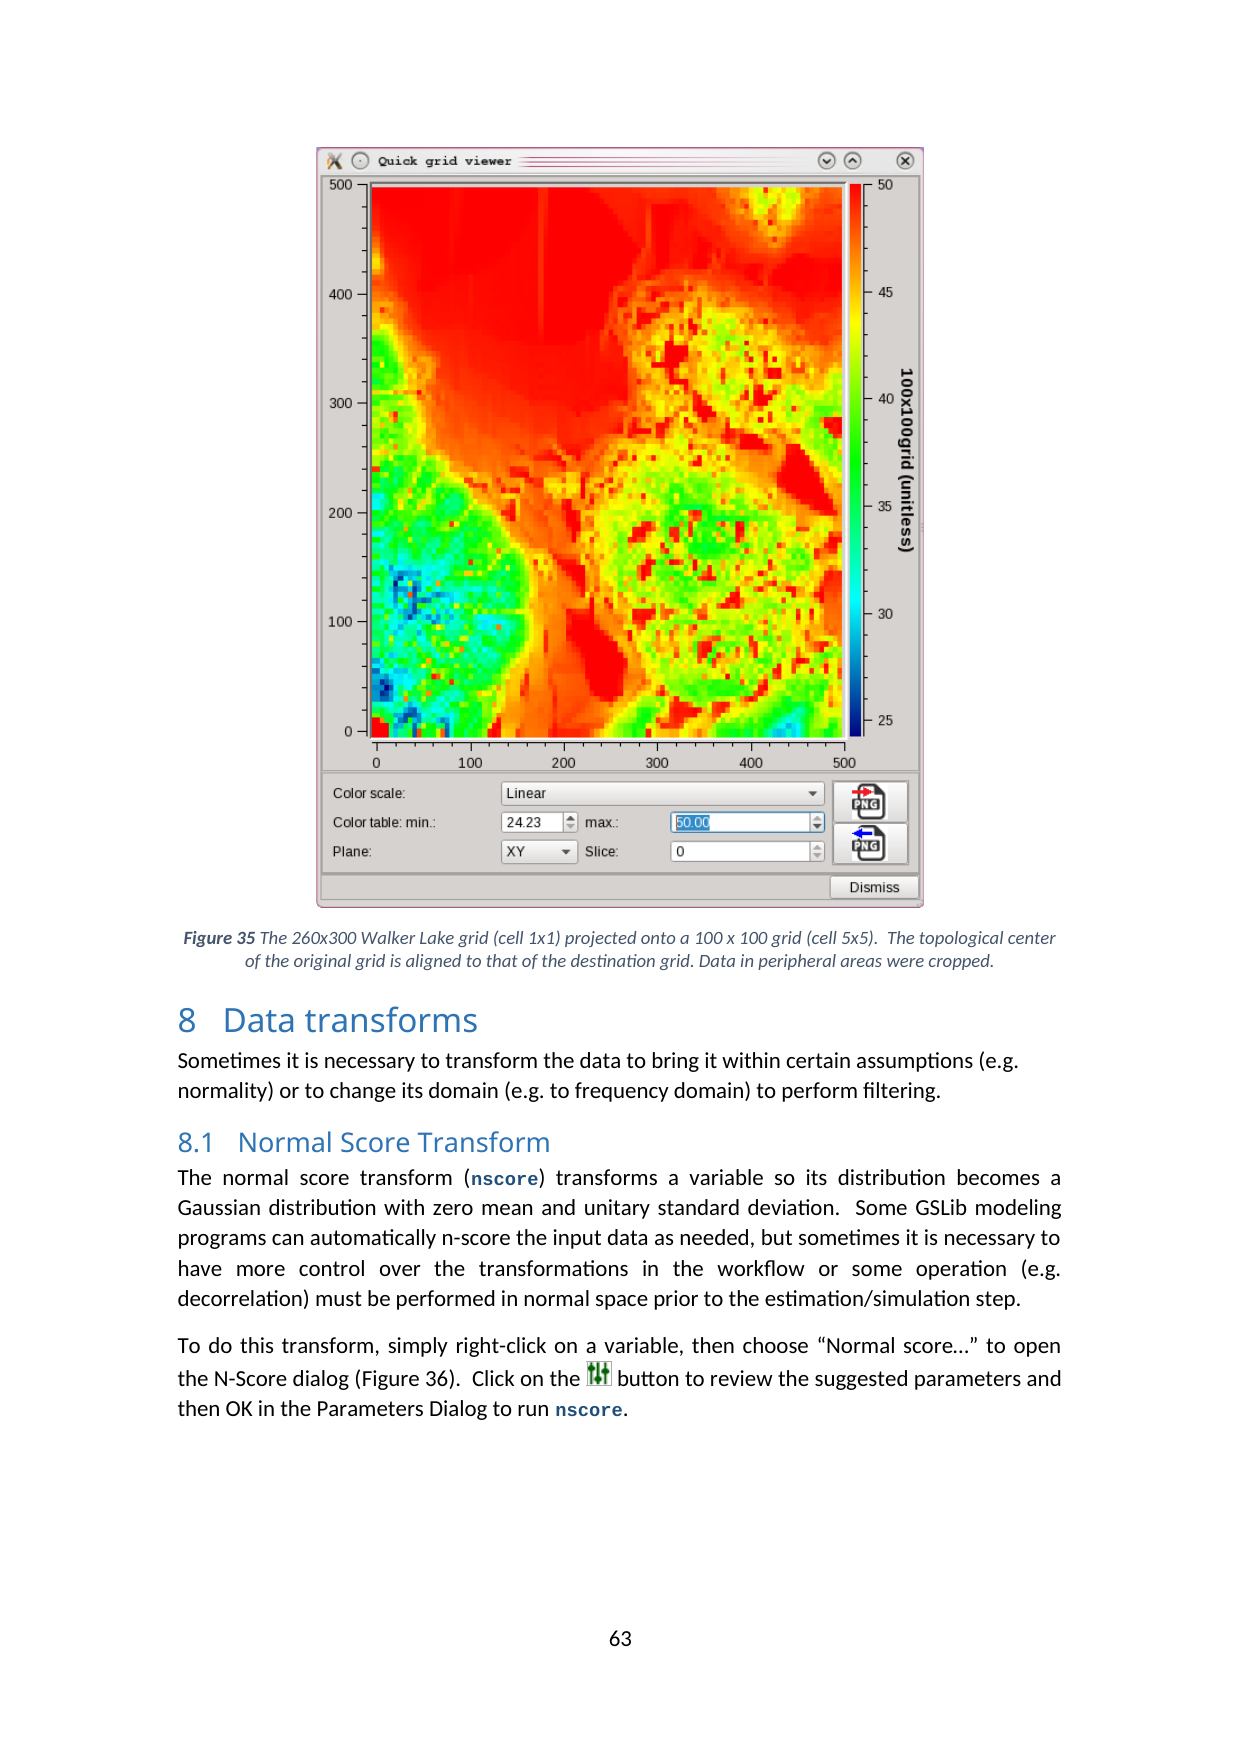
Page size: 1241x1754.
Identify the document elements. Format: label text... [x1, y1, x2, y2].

subtitle Normal Score Transform [177, 1123, 1063, 1160]
text Sometimes it is necessary to transform the data to bring it within certain assumptions (e.g. normality) or to change its domain (e.g. to frequency domain) to perform filtering. [177, 1046, 1063, 1104]
subtitle Data transforms [177, 997, 1063, 1043]
text The normal score transform (nscore) transforms a variable so its distribution becomes a Gaussian distribution with zero mean and unitary standard deviation. Some GSLib modeling programs can automatically n-score the input data as needed, but sometimes it is necessary to have more control over the transformations in the workflow or some operation (e.g. decorrelation) must be performed in normal space prior to the estimation/simulation step. [177, 1163, 1063, 1312]
text To do this transform, simply right-click on a variable, then choose “Normal score…” to open the N-Score dialog (Figure 36). Click on the button to review the suggested parameters and then OK in the Parameters Dialog to run nscore. [177, 1331, 1063, 1422]
picture [588, 1362, 611, 1385]
picture [316, 147, 924, 908]
text Figure 35 The 260x300 Walker Lake grid (cell 1x1) projected onto a 100 x 100 grid (cell 5x5). The topological center of the original grid is aligned to that of the destination grid. Data in peripheral areas were cropped. [177, 926, 1063, 972]
